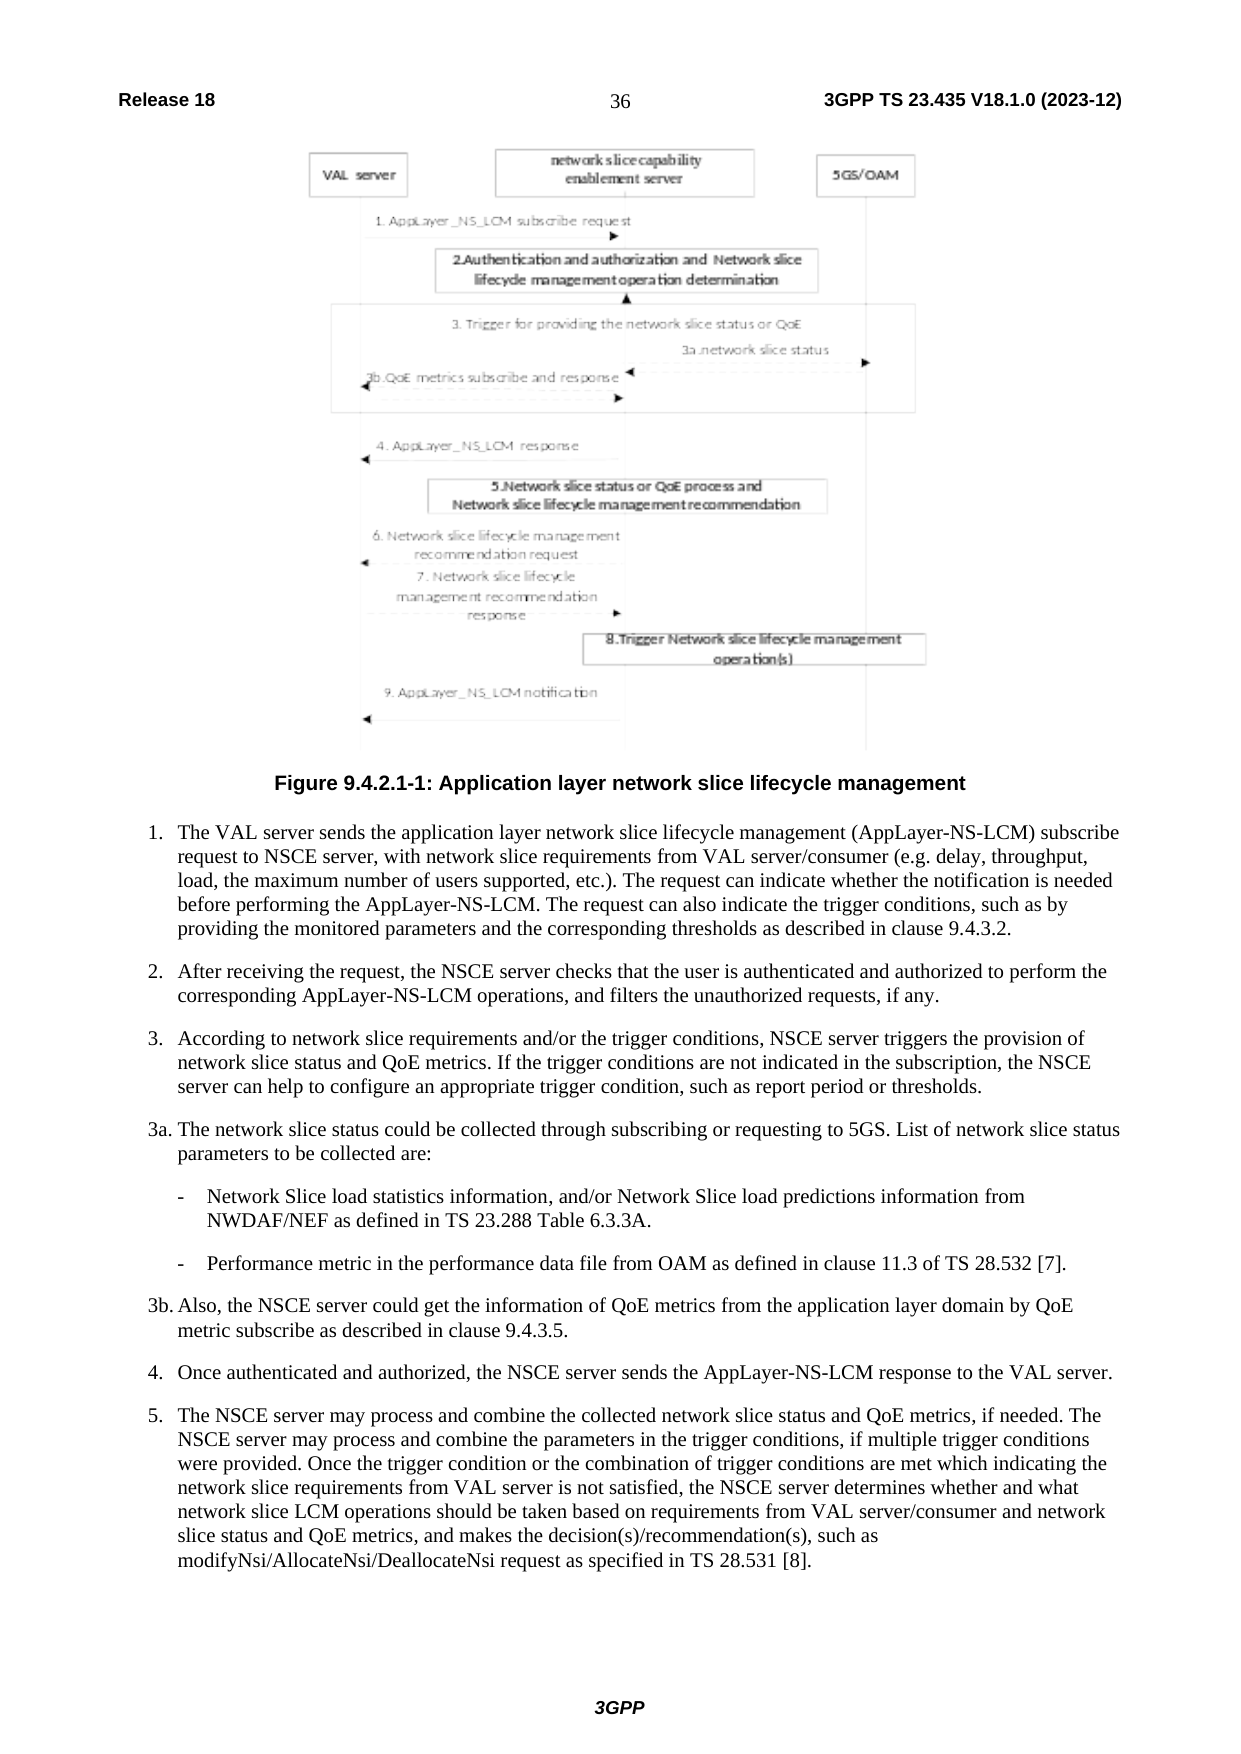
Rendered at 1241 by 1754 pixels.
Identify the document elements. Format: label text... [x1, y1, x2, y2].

text 4. Once authenticated and authorized, the NSCE server sends the AppLayer-NS-LCM response to the VAL server. [148, 1360, 1122, 1384]
text - Network Slice load statistics information, and/or Network Slice load predictions information from NWDAF/NEF as defined in TS 23.288 Table 6.3.3A. [177, 1184, 1122, 1232]
text Figure 9.4.2.1-1: Application layer network slice lifecycle management [118, 771, 1122, 795]
text 2. After receiving the request, the NSCE server checks that the user is authenticated and authorized to perform the corresponding AppLayer-NS-LCM operations, and filters the unauthorized requests, if any. [148, 959, 1122, 1007]
text 3b. Also, the NSCE server could get the information of QoE metrics from the application layer domain by QoE metric subscribe as described in clause 9.4.3.5. [148, 1293, 1122, 1342]
text - Performance metric in the performance data file from OAM as defined in clause 11.3 of TS 28.532 [7]. [177, 1251, 1122, 1275]
text 5. The NSCE server may process and combine the collected network slice status and QoE metrics, if needed. The NSCE server may process and combine the parameters in the trigger conditions, if multiple trigger conditions were provided. Once the trigger condition or the combination of trigger conditions are met which indicating the network slice requirements from VAL server is not satisfied, the NSCE server determines whether and what network slice LCM operations should be taken based on requirements from VAL server/consumer and network slice status and QoE metrics, and makes the decision(s)/recommendation(s), such as modifyNsi/AllocateNsi/DeallocateNsi request as specified in TS 28.531 [8]. [148, 1403, 1122, 1572]
text 3. According to network slice requirements and/or the trigger conditions, NSCE server triggers the provision of network slice status and QoE metrics. If the trigger conditions are not indicated in the subscription, the NSCE server can help to configure an appropriate trigger condition, such as report period or thresholds. [148, 1026, 1122, 1098]
text 1. The VAL server sends the application layer network slice lifecycle management (AppLayer-NS-LCM) subscribe request to NSCE server, with network slice requirements from VAL server/consumer (e.g. delay, throughput, load, the maximum number of users supported, etc.). The request can indicate whether the notification is needed before performing the AppLayer-NS-LCM. The request can also indicate the trigger conditions, such as by providing the monitored parameters and the corresponding thresholds as described in clause 9.4.3.2. [148, 820, 1122, 940]
text 3a. The network slice status could be collected through subscribing or requesting to 5GS. List of network slice status parameters to be collected are: [148, 1117, 1122, 1165]
